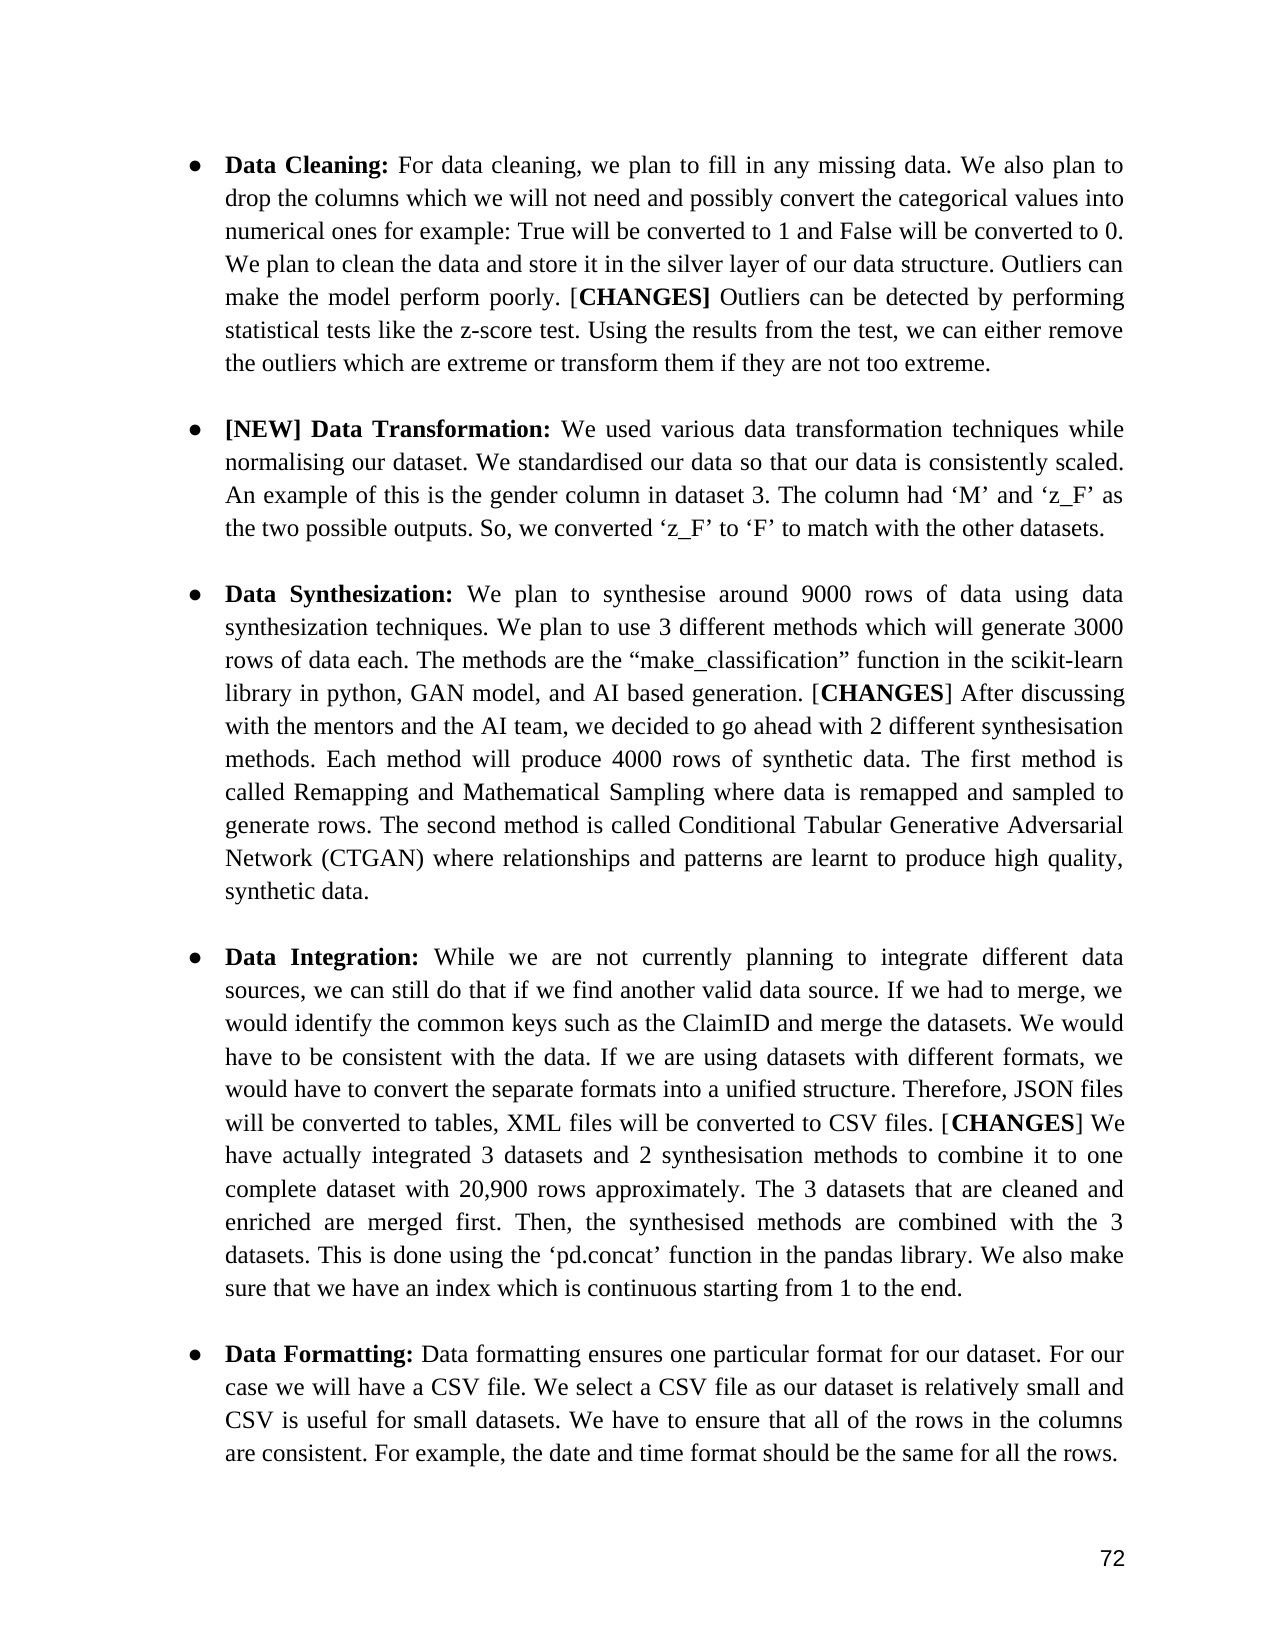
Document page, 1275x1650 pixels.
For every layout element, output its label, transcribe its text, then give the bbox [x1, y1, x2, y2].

list Data Formatting: Data formatting ensures one particular format for our dataset. For our case we will have a CSV file. We select a CSV file as our dataset is relatively small and CSV is useful for small datasets. We have to ensure that all of the rows in the columns are consistent. For example, the date and time format should be the same for all the rows. [187, 1339, 1125, 1467]
list [NEW] Data Transformation: We used various data transformation techniques while normalising our dataset. We standardised our data so that our data is consistently scaled. An example of this is the gender column in dataset 3. The column had ‘M’ and ‘z_F’ as the two possible outputs. So, we converted ‘z_F’ to ‘F’ to match with the other datasets. [187, 414, 1125, 542]
list Data Cleaning: For data cleaning, we plan to fill in any missing data. We also plan to drop the columns which we will not need and possibly convert the categorical values into numerical ones for example: True will be converted to 1 and False will be converted to 0. We plan to clean the data and store it in the silver layer of our data structure. Outliers can make the model perform poorly. [CHANGES] Outliers can be detected by performing statistical tests like the z-score test. Using the results from the test, we can either remove the outliers which are extreme or transform them if they are not too extreme. [187, 150, 1125, 377]
list Data Integration: While we are not currently planning to integrate different data sources, we can still do that if we find another valid data source. If we had to merge, we would identify the common keys such as the ClaimID and merge the datasets. We would have to be consistent with the data. If we are using datasets with different formats, we would have to convert the separate formats into a unified structure. Therefore, JSON files will be converted to tables, XML files will be converted to CSV files. [CHANGES] We have actually integrated 3 datasets and 2 synthesisation methods to combine it to one complete dataset with 20,900 rows approximately. The 3 datasets that are cleaned and enriched are merged first. Then, the synthesised methods are combined with the 3 datasets. This is done using the ‘pd.concat’ function in the pandas library. We also make sure that we have an index which is continuous starting from 1 to the end. [187, 942, 1125, 1301]
list Data Synthesization: We plan to synthesise around 9000 rows of data using data synthesization techniques. We plan to use 3 different methods which will generate 3000 rows of data each. The methods are the “make_classification” function in the scikit-learn library in python, GAN model, and AI based generation. [CHANGES] After discussing with the mentors and the AI team, we decided to go ahead with 2 different synthesisation methods. Each method will produce 4000 rows of synthetic data. The first method is called Remapping and Mathematical Sampling where data is remapped and sampled to generate rows. The second method is called Conditional Tabular Generative Adversarial Network (CTGAN) where relationships and patterns are learnt to produce high quality, synthetic data. [187, 579, 1125, 905]
